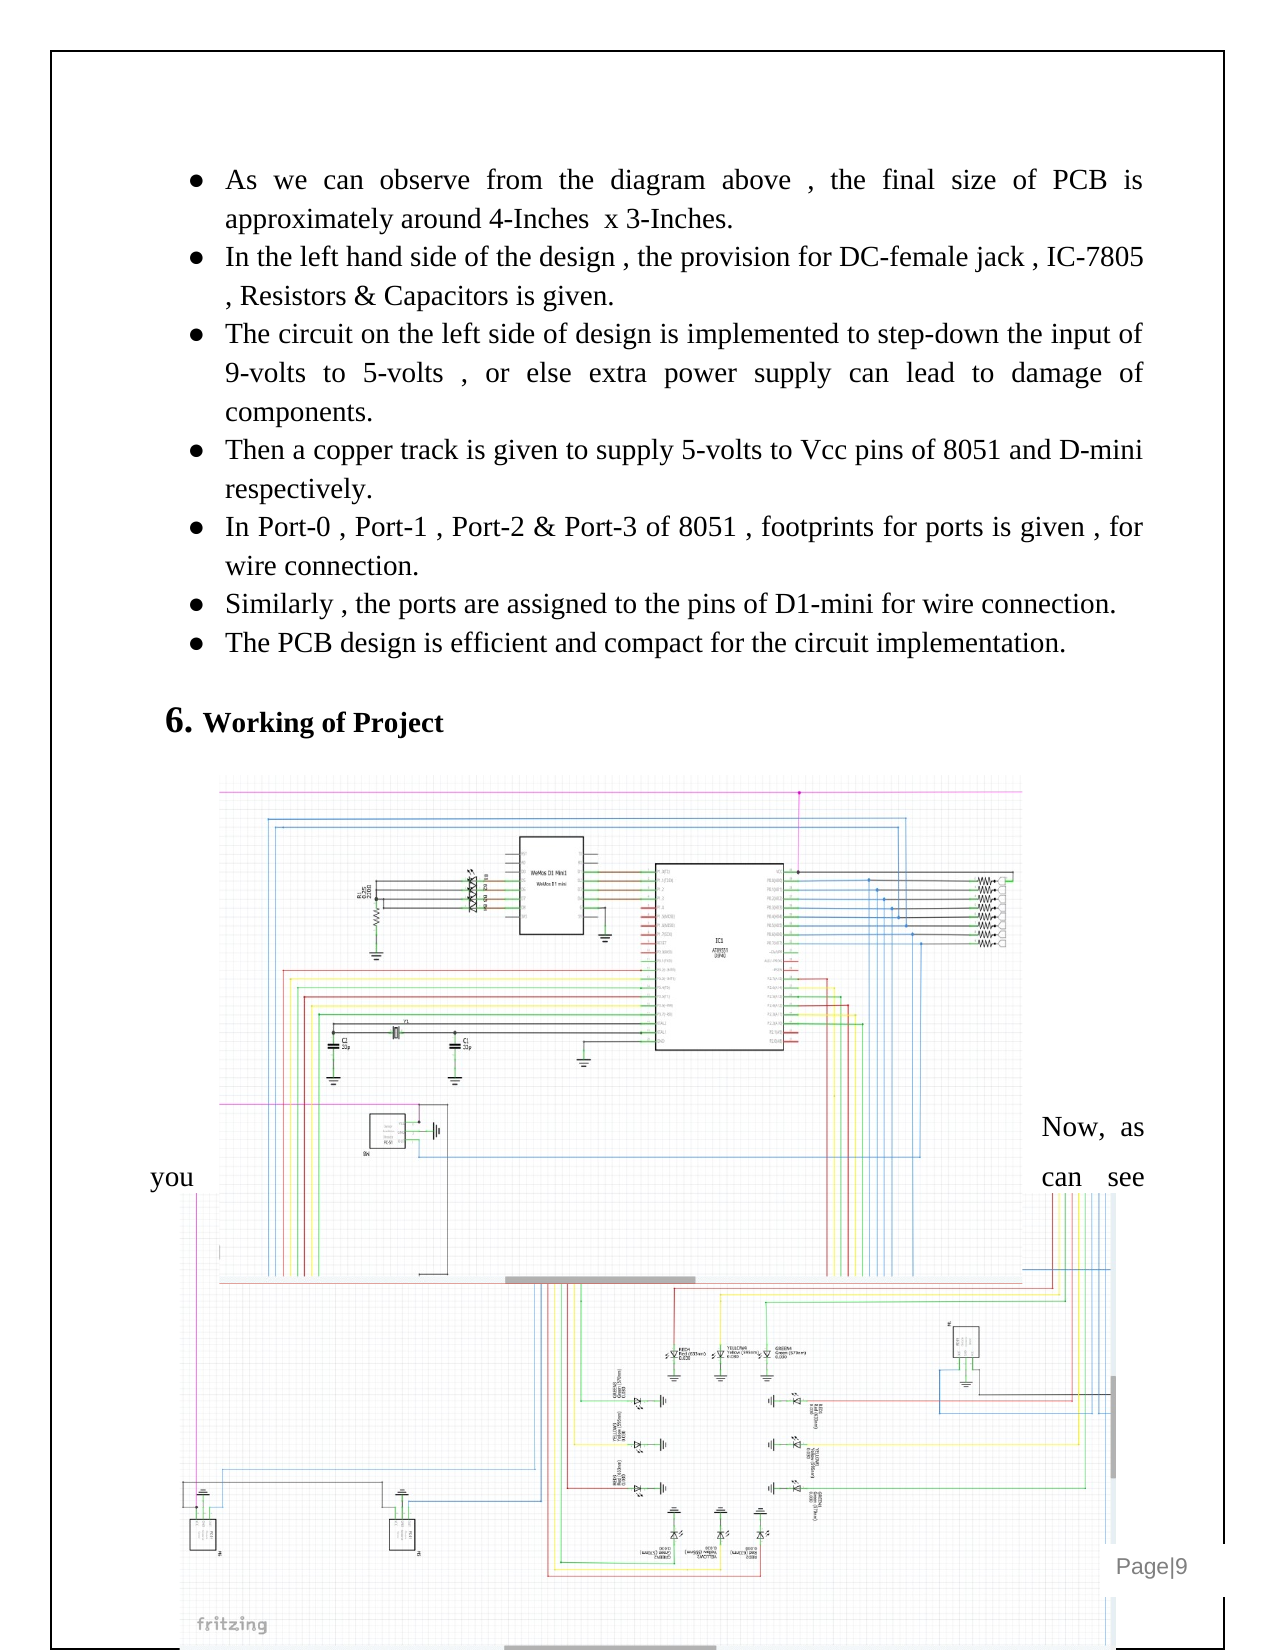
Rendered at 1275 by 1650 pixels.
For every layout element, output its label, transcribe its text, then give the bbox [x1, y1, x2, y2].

list Then a copper track is given to supply 5-volts to Vcc pins of 8051 and D-mini respectively. [187, 432, 1144, 504]
list The PCB design is efficient and compact for the circuit implementation. [187, 625, 1144, 658]
list Similarly , the ports are assigned to the pins of D1-mini for wire connection. [187, 586, 1144, 620]
list In Port-0 , Port-1 , Port-2 & Port-3 of 8051 , footprints for ports is given , for wire connection. [187, 509, 1144, 581]
list Working of Project [165, 697, 1144, 740]
list In the left hand side of the design , the provision for DC-female jack , IC-7805 , Resistors & Capacitors is given. [187, 239, 1144, 312]
list As we can observe from the diagram above , the final size of PCB is approximately around 4-Inches x 3-Inches. [187, 162, 1144, 234]
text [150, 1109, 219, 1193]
list The circuit on the left side of design is implemented to step-down the input of 9-volts to 5-volts , or else extra power supply can lead to damage of components. [187, 317, 1144, 427]
picture [179, 775, 1116, 1650]
